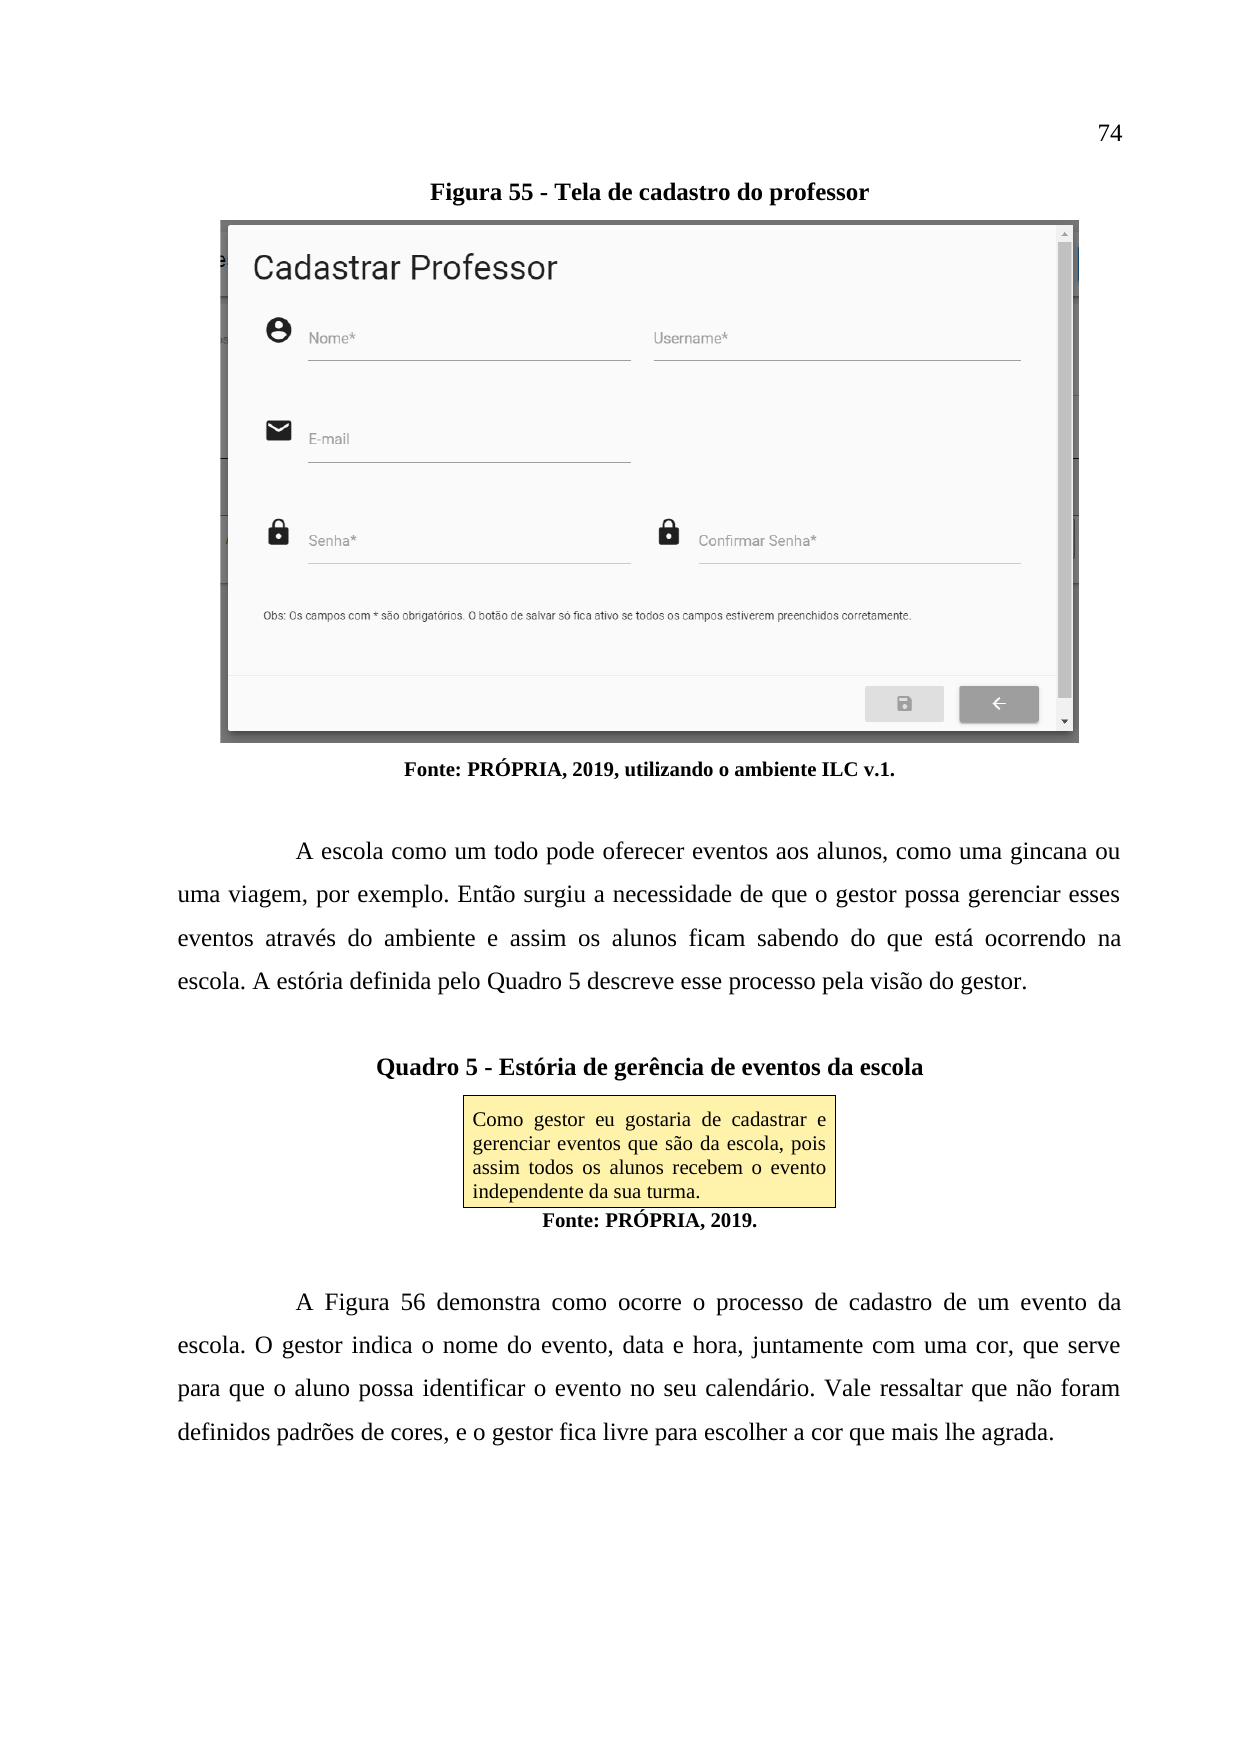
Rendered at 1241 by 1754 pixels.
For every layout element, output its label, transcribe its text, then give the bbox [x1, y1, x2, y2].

text A escola como um todo pode oferecer eventos aos alunos, como uma gincana ou uma viagem, por exemplo. Então surgiu a necessidade de que o gestor possa gerenciar esses eventos através do ambiente e assim os alunos ficam sabendo do que está ocorrendo na escola. A estória definida pelo Quadro 5 descreve esse processo pela visão do gestor. [177, 836, 1122, 994]
text Quadro - Estória de gerência de eventos da escola [177, 1052, 1122, 1081]
text Figura - Tela de cadastro do professor [177, 177, 1122, 206]
text Fonte: PRÓPRIA, 2019, utilizando o ambiente ILC v.1. [177, 757, 1122, 781]
text A Figura 56 demonstra como ocorre o processo de cadastro de um evento da escola. O gestor indica o nome do evento, data e hora, juntamente com uma cor, que serve para que o aluno possa identificar o evento no seu calendário. Vale ressaltar que não foram definidos padrões de cores, e o gestor fica livre para escolher a cor que mais lhe agrada. [177, 1287, 1122, 1445]
text Fonte: PRÓPRIA, 2019. [177, 1208, 1122, 1232]
text Como gestor eu gostaria de cadastrar e gerenciar eventos que são da escola, pois assim todos os alunos recebem o evento independente da sua turma. [464, 1096, 835, 1207]
picture [220, 220, 1079, 743]
